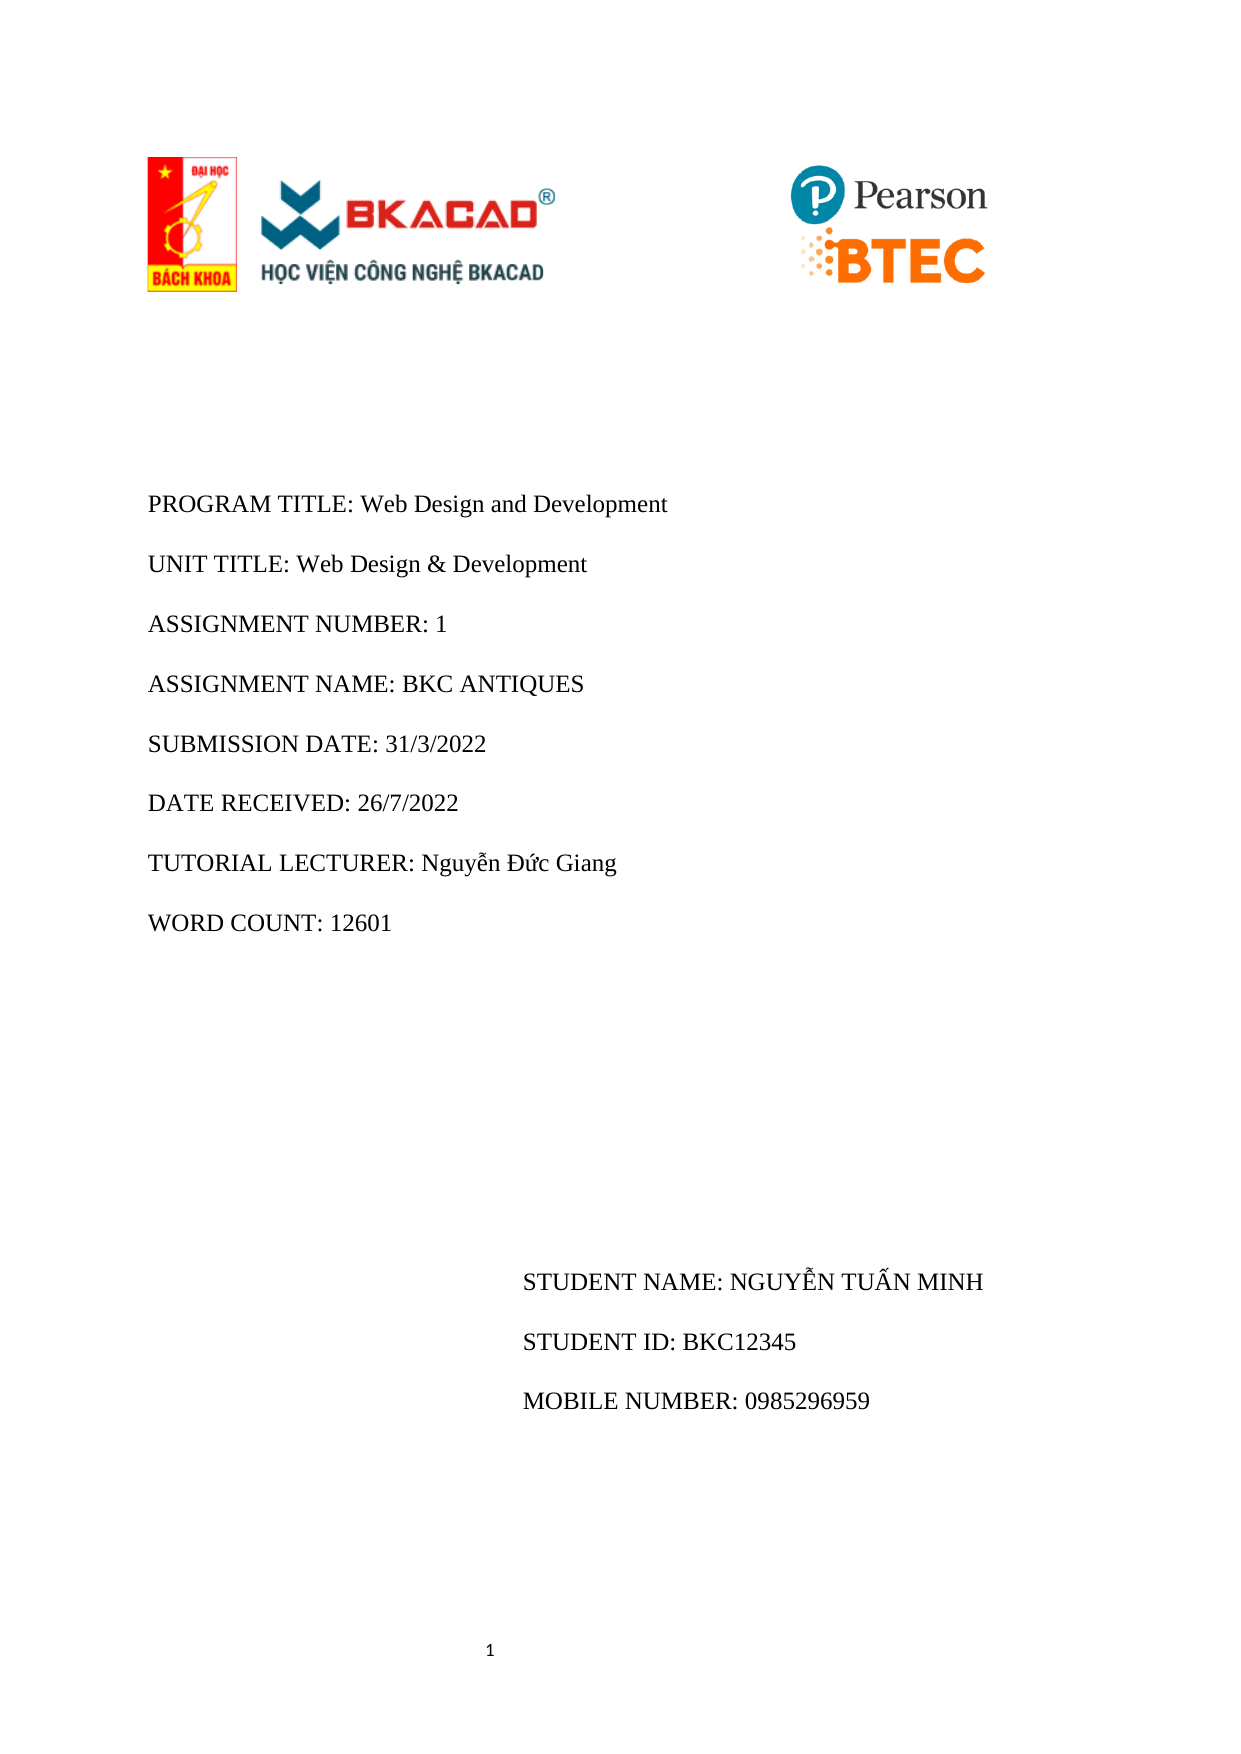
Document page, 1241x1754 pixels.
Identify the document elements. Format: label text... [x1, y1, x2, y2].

text PROGRAM TITLE: Web Design and Development [148, 489, 1122, 518]
text STUDENT ID: BKC12345 [148, 1327, 1122, 1355]
text UNIT TITLE: Web Design & Development [148, 549, 1122, 578]
text SUBMISSION DATE: 31/3/2022 [148, 729, 1122, 757]
picture [147, 157, 555, 292]
text STUDENT NAME: NGUYỄN TUẤN MINH [148, 1267, 1122, 1296]
text ASSIGNMENT NUMBER: 1 [148, 609, 1122, 638]
text DATE RECEIVED: 26/7/2022 [148, 788, 1122, 817]
text MOBILE NUMBER: 0985296959 [148, 1386, 1122, 1415]
picture [766, 149, 1009, 302]
text ASSIGNMENT NAME: BKC ANTIQUES [148, 669, 1122, 698]
text WORD COUNT: 12601 [148, 908, 1122, 937]
text TUTORIAL LECTURER: Nguyễn Đức Giang [148, 848, 1122, 877]
